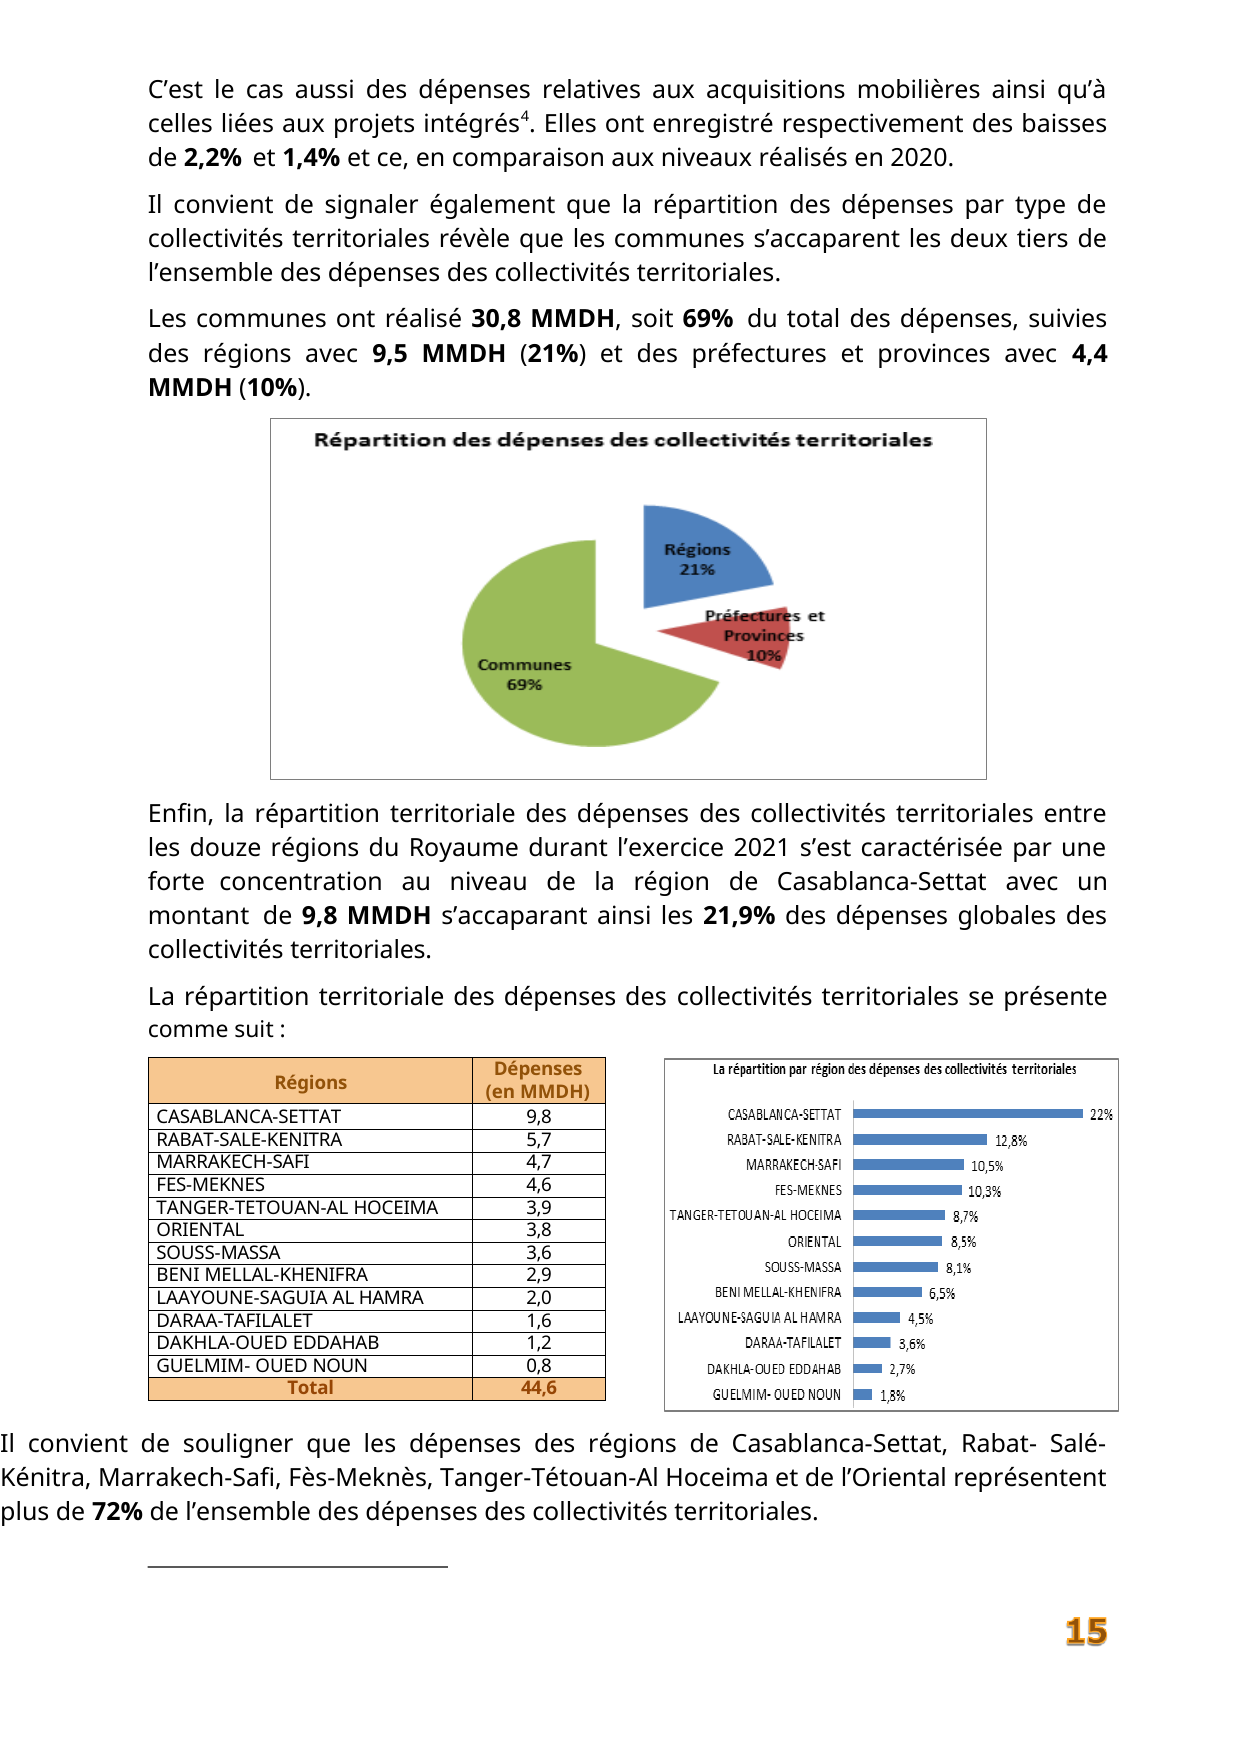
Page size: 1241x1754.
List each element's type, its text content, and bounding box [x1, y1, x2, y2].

text C’est le cas aussi des dépenses relatives aux acquisitions mobilières ainsi qu’à celles liées aux projets intégrés4. Elles ont enregistré respectivement des baisses de 2,2% et 1,4% et ce, en comparaison aux niveaux réalisés en 2020. [148, 72, 1108, 174]
text La répartition territoriale des dépenses des collectivités territoriales se présente comme suit : [148, 979, 1108, 1044]
text Enfin, la répartition territoriale des dépenses des collectivités territoriales entre les douze régions du Royaume durant l’exercice 2021 s’est caractérisée par une forte concentration au niveau de la région de Casablanca-Settat avec un montant de 9,8 MMDH s’accaparant ainsi les 21,9% des dépenses globales des collectivités territoriales. [148, 432, 1108, 966]
picture [1065, 1617, 1108, 1647]
picture [669, 1063, 1113, 1408]
text Les communes ont réalisé 30,8 MMDH, soit 69% du total des dépenses, suivies des régions avec 9,5 MMDH (21%) et des préfectures et provinces avec 4,4 MMDH (10%). [148, 301, 1108, 403]
text Il convient de signaler également que la répartition des dépenses par type de collectivités territoriales révèle que les communes s’accaparent les deux tiers de l’ensemble des dépenses des collectivités territoriales. [148, 186, 1108, 289]
